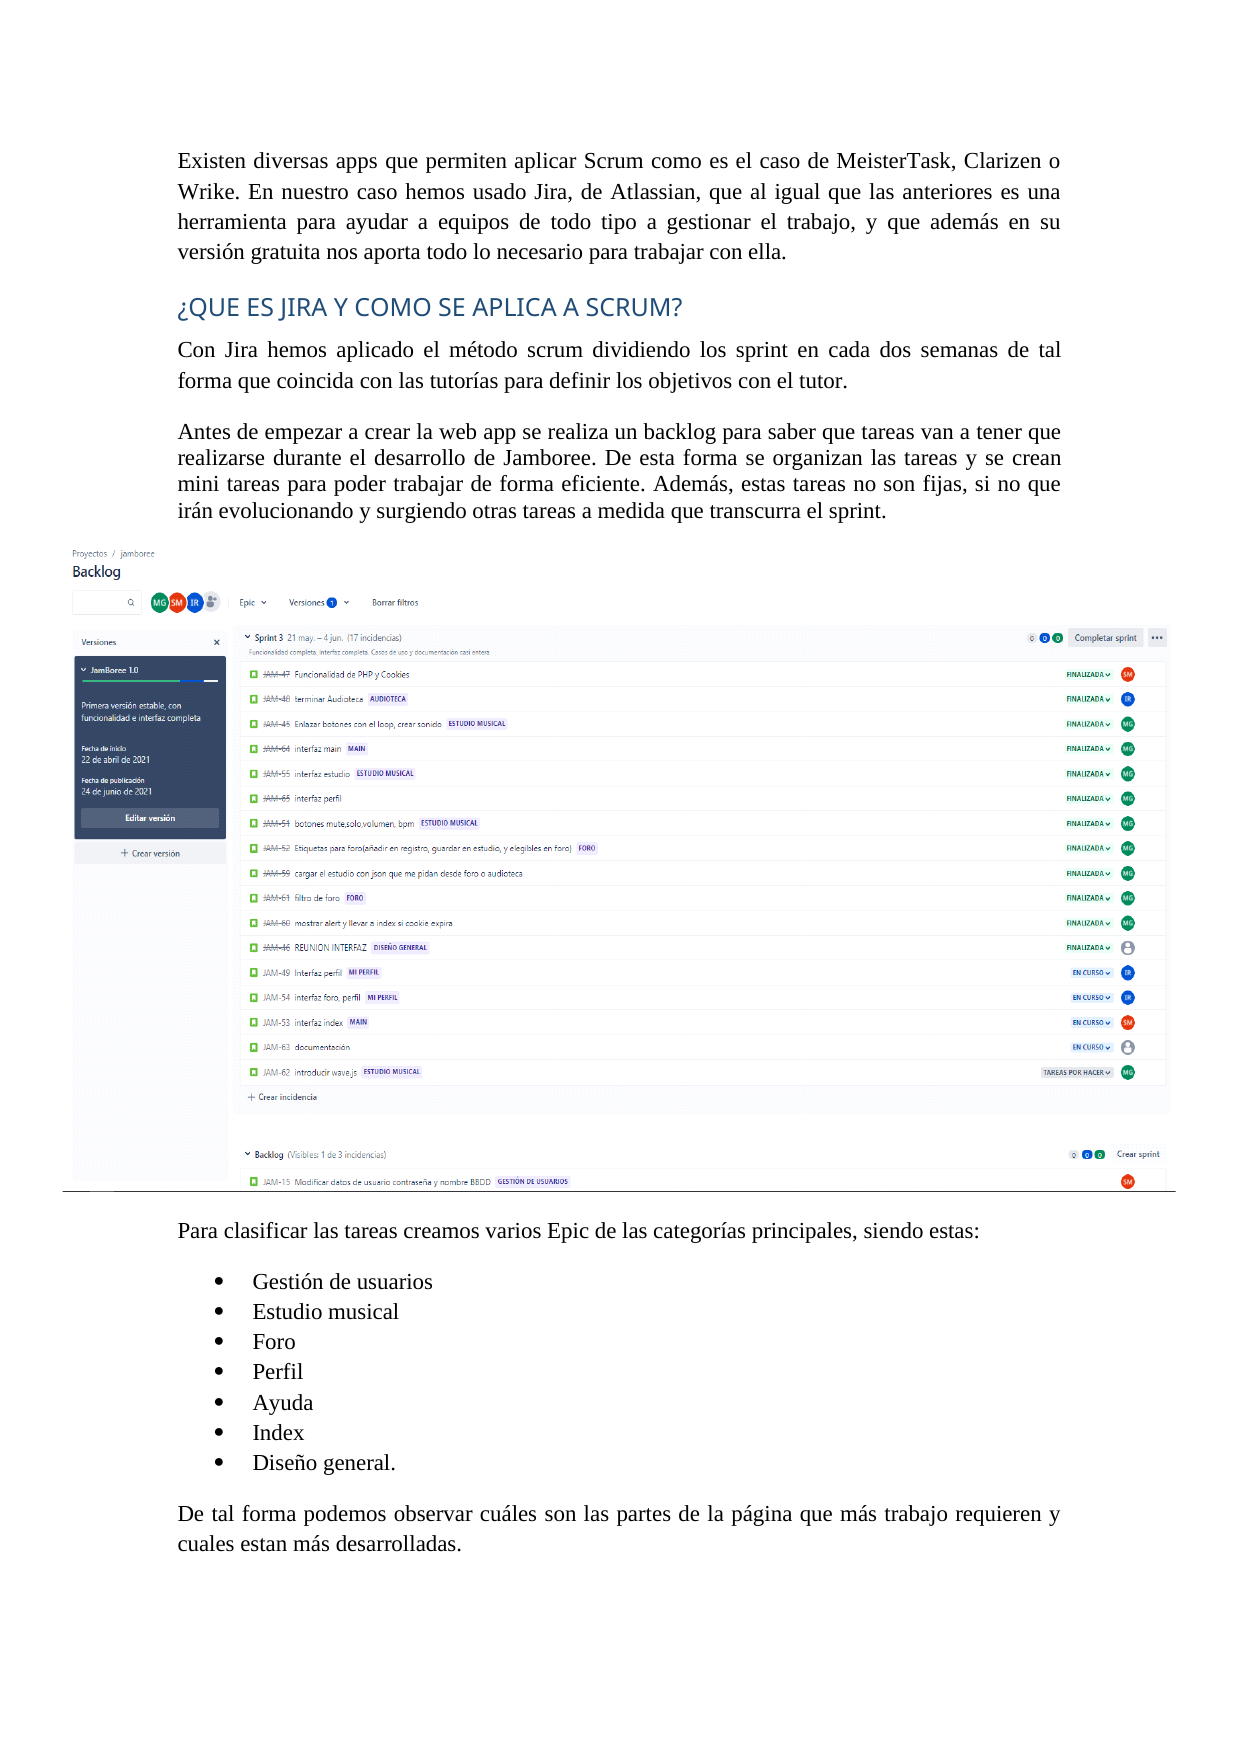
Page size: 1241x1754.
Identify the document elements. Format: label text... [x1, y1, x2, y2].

list Ayuda [215, 1388, 1063, 1415]
text Con Jira hemos aplicado el método scrum dividiendo los sprint en cada dos semanas de tal forma que coincida con las tutorías para definir los objetivos con el tutor. [177, 336, 1063, 393]
text Existen diversas apps que permiten aplicar Scrum como es el caso de MeisterTask, Clarizen o Wrike. En nuestro caso hemos usado Jira, de Atlassian, que al igual que las anteriores es una herramienta para ayudar a equipos de todo tipo a gestionar el trabajo, y que además en su versión gratuita nos aporta todo lo necesario para trabajar con ella. [177, 148, 1063, 264]
list Index [215, 1419, 1063, 1445]
list Foro [215, 1328, 1063, 1354]
picture [62, 541, 1176, 1192]
subtitle ¿QUE ES JIRA Y COMO SE APLICA A SCRUM? [177, 289, 1063, 323]
text Para clasificar las tareas creamos varios Epic de las categorías principales, siendo estas: [177, 1192, 1063, 1243]
list Diseño general. [215, 1449, 1063, 1475]
text Antes de empezar a crear la web app se realiza un backlog para saber que tareas van a tener que realizarse durante el desarrollo de Jamboree. De esta forma se organizan las tareas y se crean mini tareas para poder trabajar de forma eficiente. Además, estas tareas no son fijas, si no que irán evolucionando y surgiendo otras tareas a medida que transcurra el sprint. [177, 418, 1063, 523]
list Gestión de usuarios [215, 1268, 1063, 1294]
list Perfil [215, 1358, 1063, 1385]
text De tal forma podemos observar cuáles son las partes de la página que más trabajo requieren y cuales estan más desarrolladas. [177, 1500, 1063, 1557]
list Estudio musical [215, 1298, 1063, 1324]
